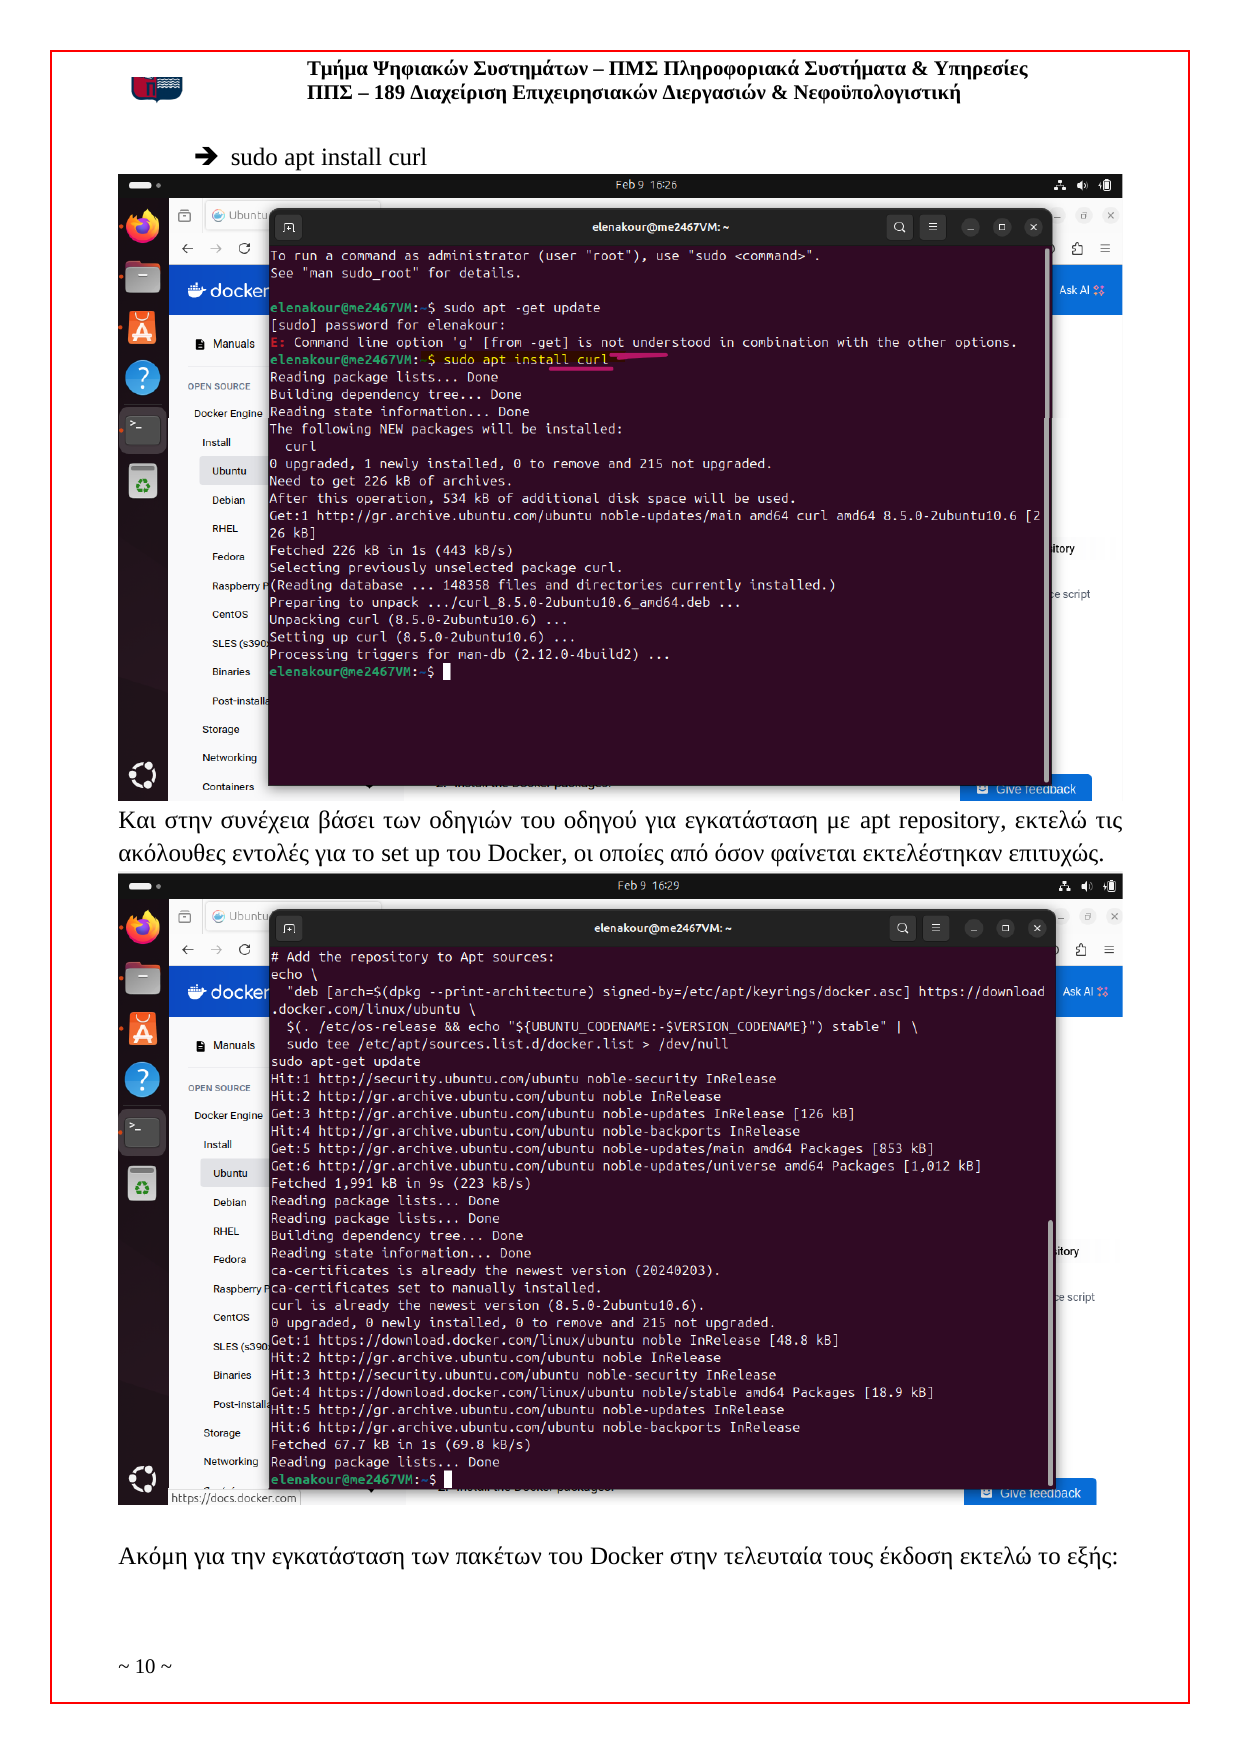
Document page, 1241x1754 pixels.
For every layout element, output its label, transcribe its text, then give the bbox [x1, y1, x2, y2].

picture [118, 871, 1123, 1505]
list sudo apt install curl [193, 142, 1122, 171]
picture [118, 77, 195, 112]
text Και στην συνέχεια βάσει των οδηγιών του οδηγού για εγκατάσταση με apt repository, εκτελώ τις ακόλουθες εντολές για το set up του Docker, οι οποίες από όσον φαίνεται εκτελέστηκαν επιτυχώς. [118, 805, 1122, 867]
picture [118, 174, 1123, 801]
text Ακόμη για την εγκατάσταση των πακέτων του Docker στην τελευταία τους έκδοση εκτελώ το εξής: [118, 1541, 1122, 1570]
